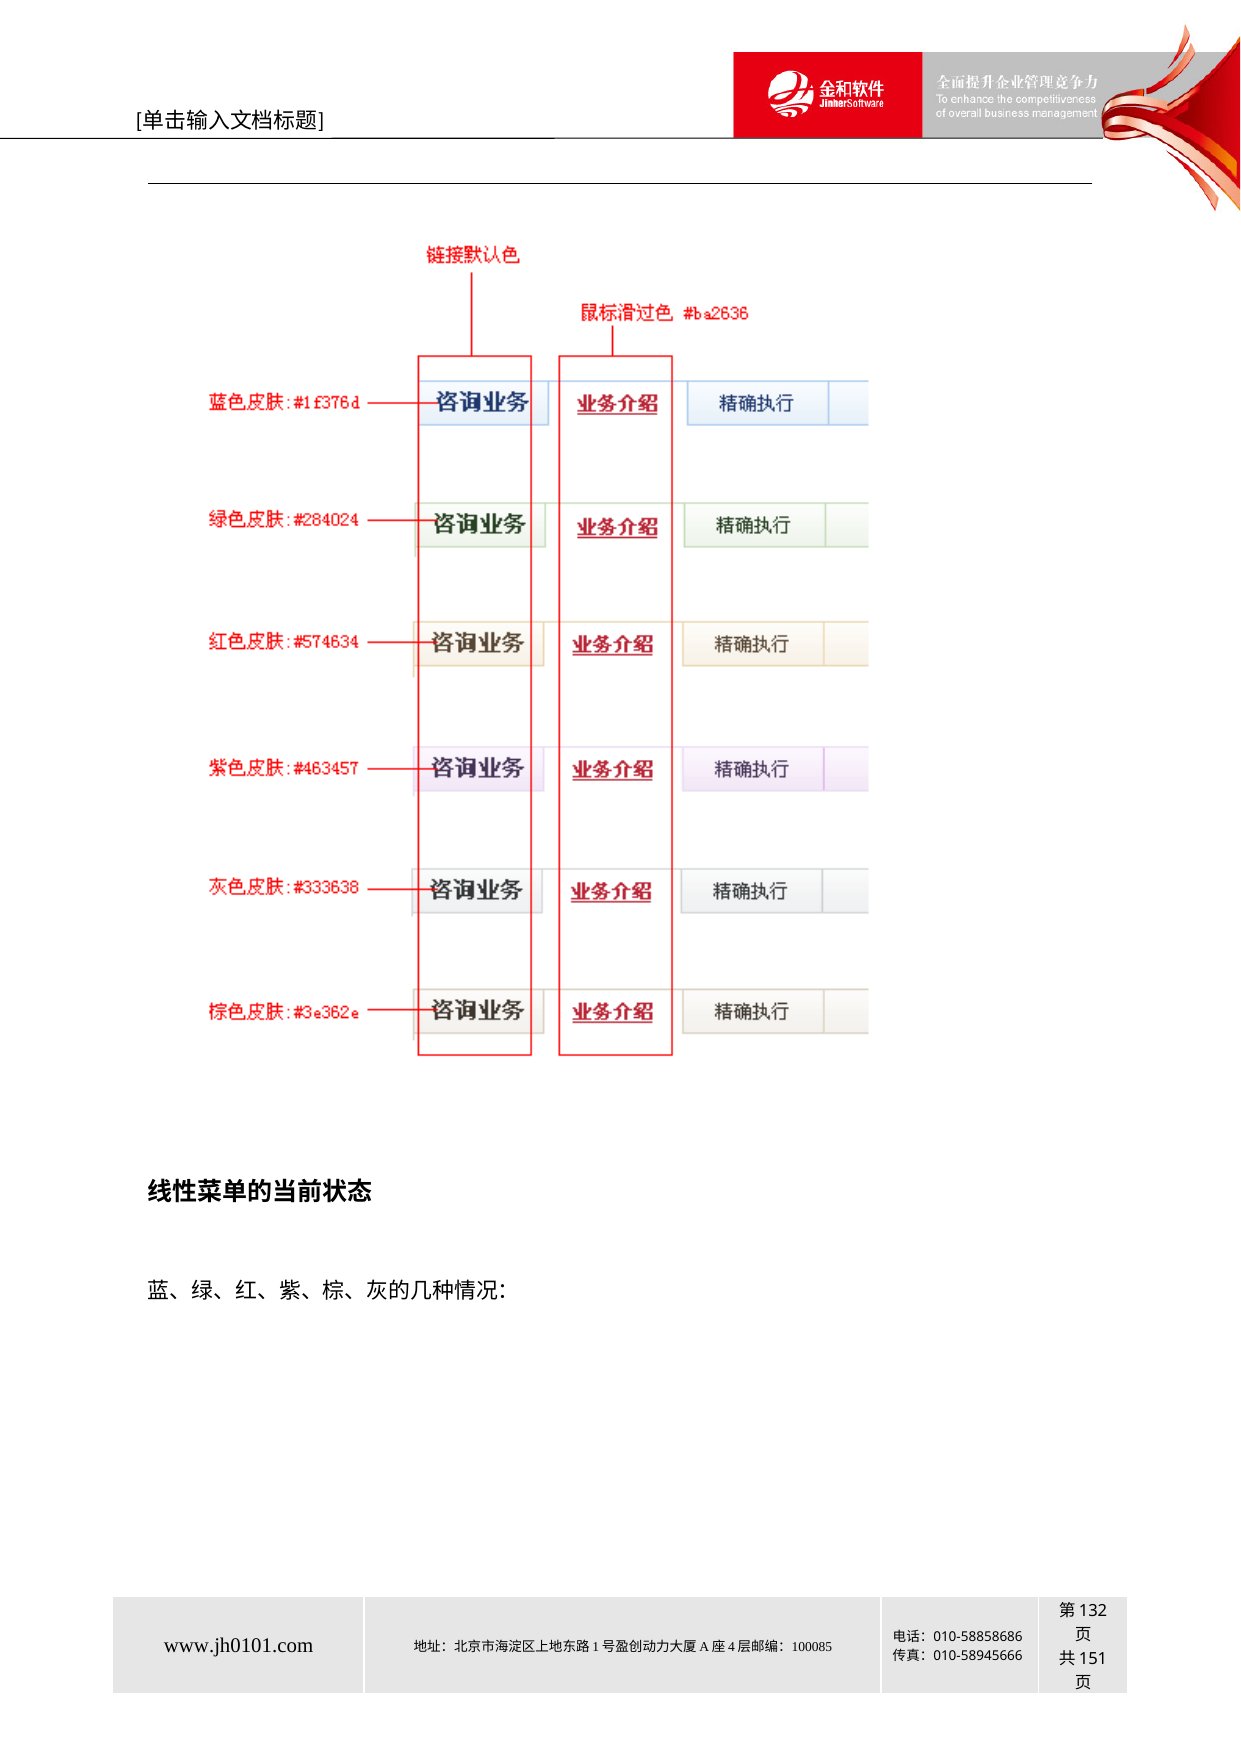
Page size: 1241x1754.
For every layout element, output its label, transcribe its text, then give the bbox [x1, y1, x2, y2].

picture [147, 0, 1241, 1103]
subtitle 线性菜单的当前状态 [148, 1157, 1092, 1222]
text 蓝、绿、红、紫、棕、灰的几种情况： [148, 1273, 1092, 1305]
